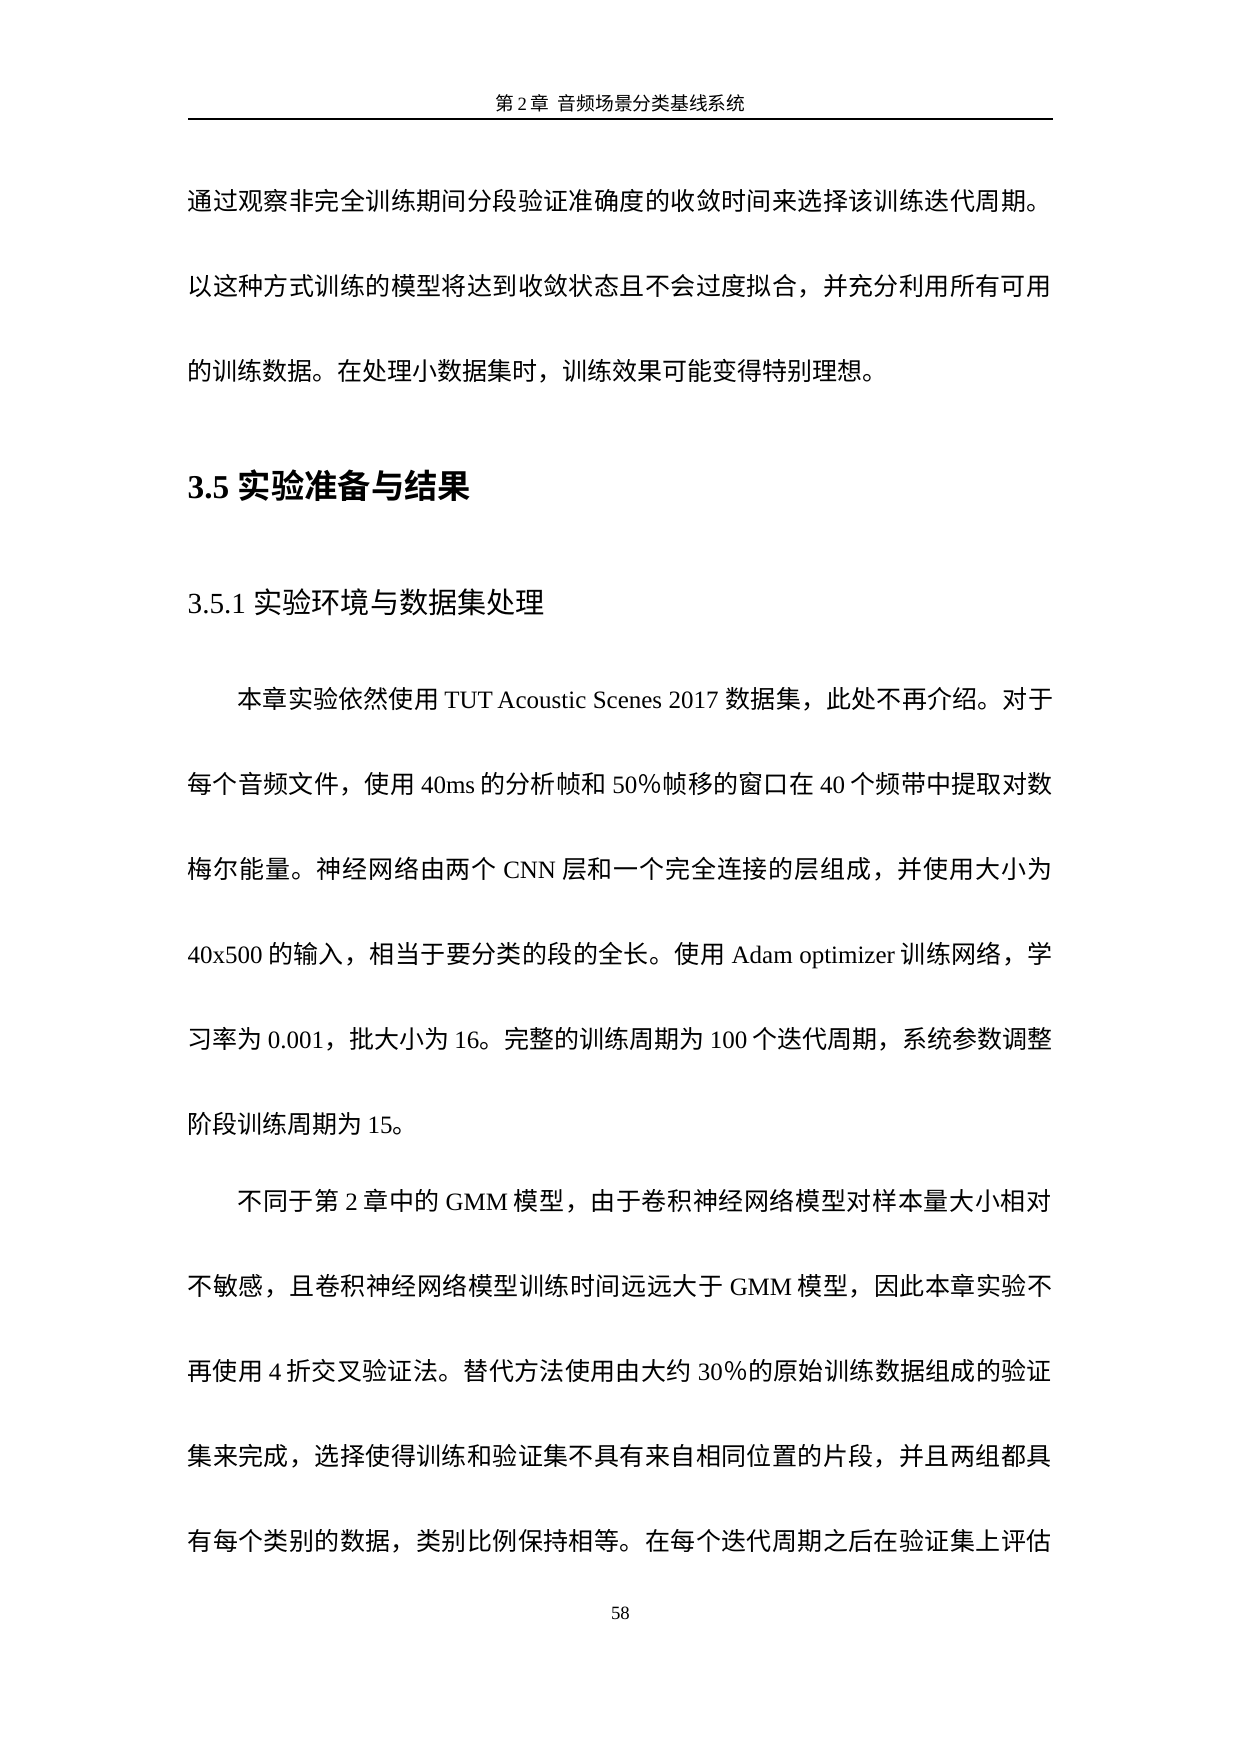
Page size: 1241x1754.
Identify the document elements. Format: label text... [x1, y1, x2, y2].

text 本章实验依然使用TUT Acoustic Scenes 2017 数据集，此处不再介绍。对于每个音频文件，使用40ms的分析帧和50％帧移的窗口在40个频带中提取对数梅尔能量。神经网络由两个CNN层和一个完全连接的层组成，并使用大小为40x500的输入，相当于要分类的段的全长。使用Adam optimizer训练网络，学习率为0.001，批大小为16。完整的训练周期为100个迭代周期，系统参数调整阶段训练周期为15。 [187, 664, 1053, 1156]
subtitle 3.5.1 实验环境与数据集处理 [187, 567, 1053, 635]
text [187, 1166, 1053, 1573]
subtitle 3.5 实验准备与结果 [187, 450, 1053, 518]
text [187, 166, 1053, 403]
